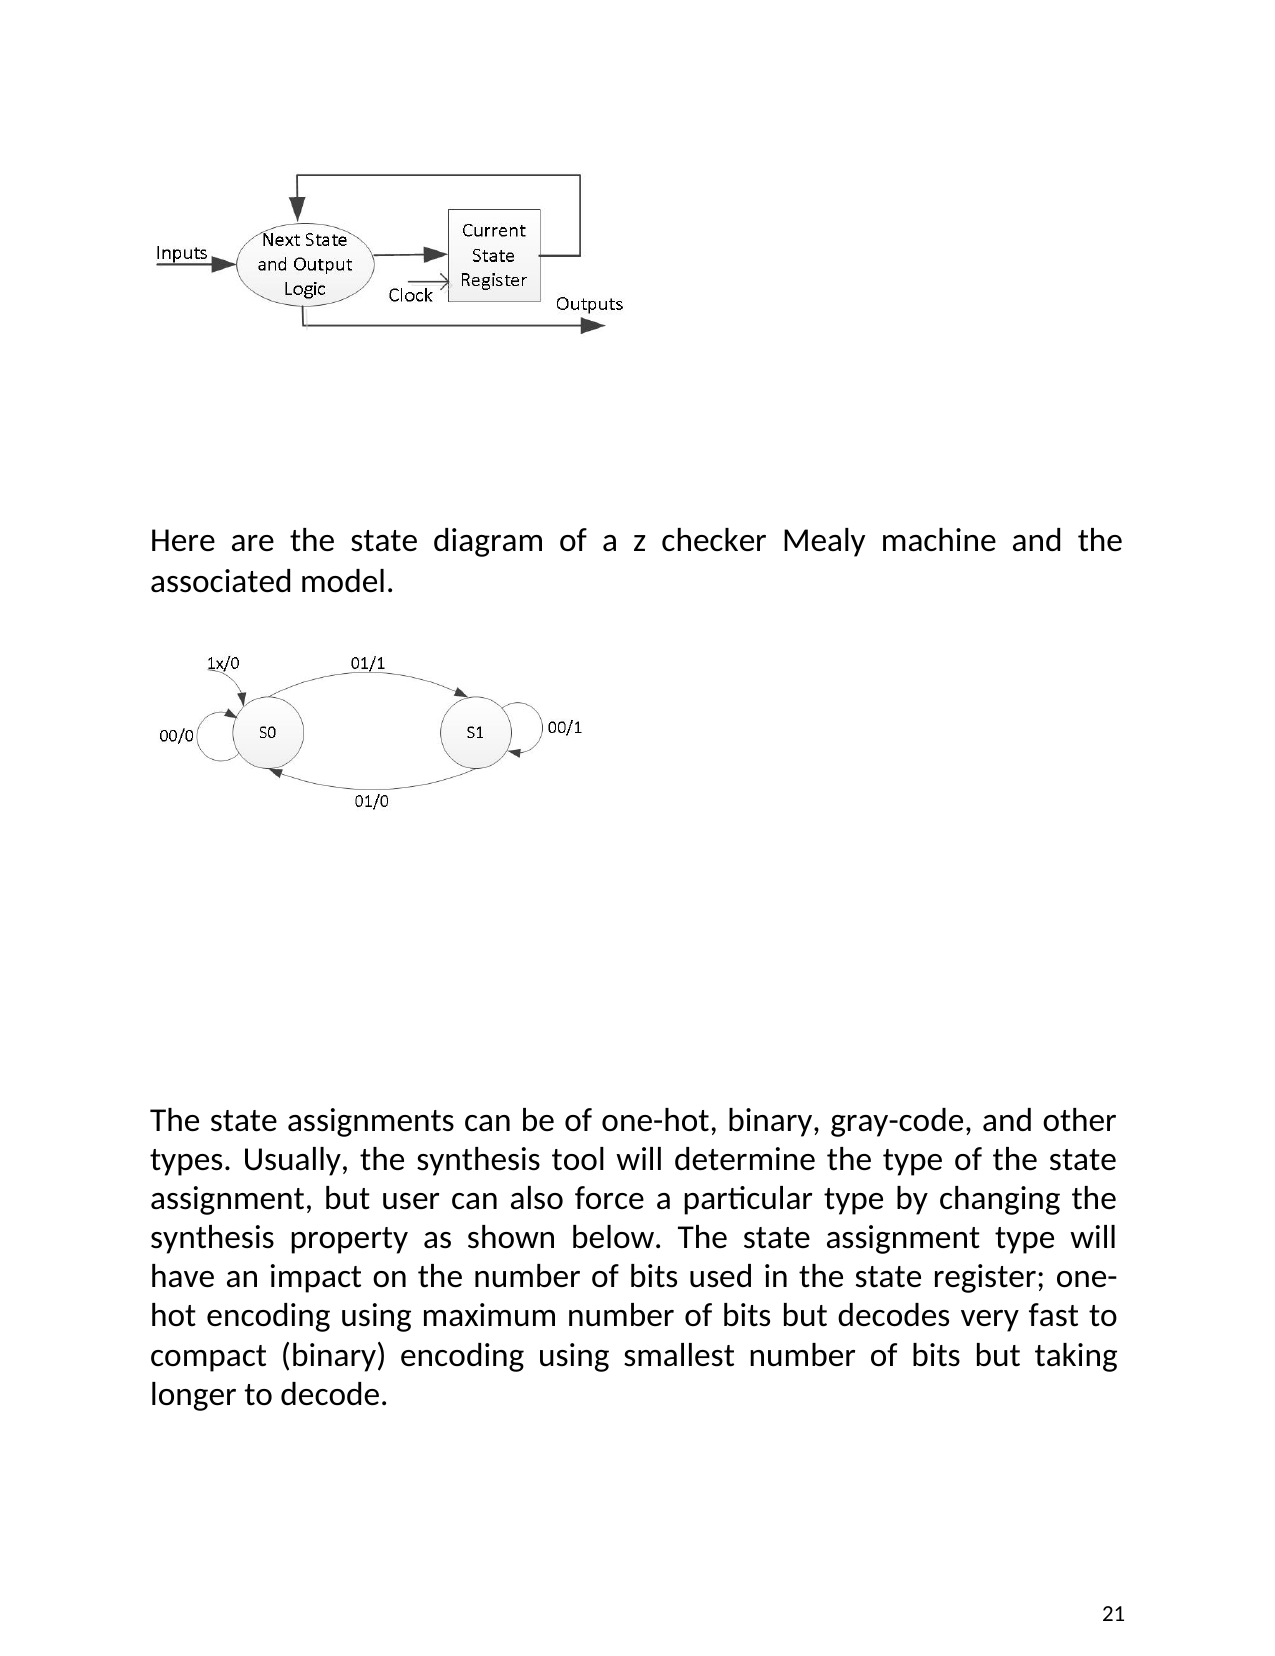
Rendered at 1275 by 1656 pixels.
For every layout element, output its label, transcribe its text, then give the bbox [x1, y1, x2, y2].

picture [153, 647, 583, 811]
text Here are the state diagram of a z checker Mealy machine and the associated model. [150, 519, 1125, 600]
text The state assignments can be of one-hot, binary, gray-code, and other types. Usually, the synthesis tool will determine the type of the state assignment, but user can also force a particular type by changing the synthesis property as shown below. The state assignment type will have an impact on the number of bits used in the state register; one-hot encoding using maximum number of bits but decodes very fast to compact (binary) encoding using smallest number of bits but taking longer to decode. [150, 1100, 1119, 1413]
picture [150, 165, 626, 337]
